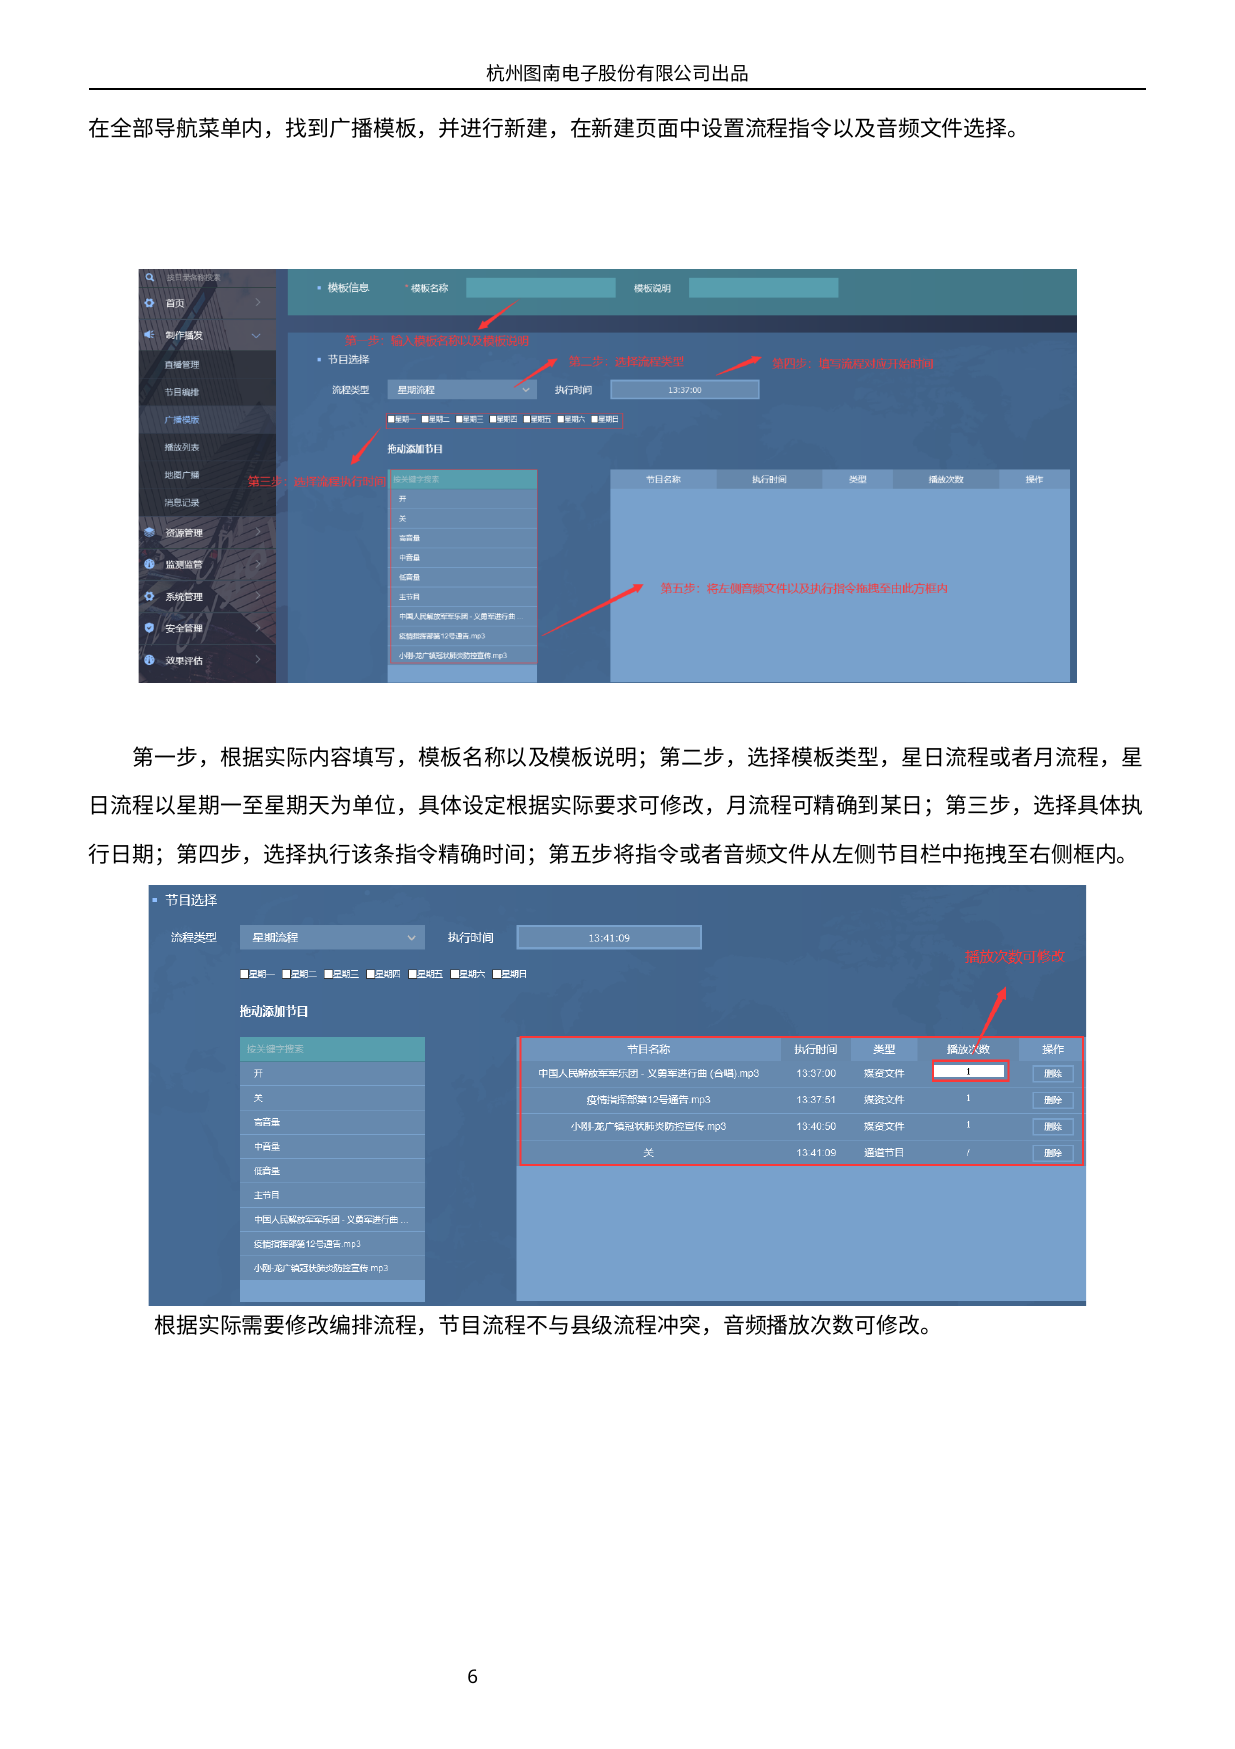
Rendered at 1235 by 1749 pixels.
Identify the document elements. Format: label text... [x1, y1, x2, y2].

picture [138, 269, 1077, 683]
text 在全部导航菜单内，找到广播模板，并进行新建，在新建页面中设置流程指令以及音频文件选择。 [88, 110, 1146, 143]
text 根据实际需要修改编排流程，节目流程不与县级流程冲突，音频播放次数可修改。 [88, 1307, 1146, 1340]
picture [148, 885, 1087, 1306]
text 第一步，根据实际内容填写，模板名称以及模板说明；第二步，选择模板类型，星日流程或者月流程，星日流程以星期一至星期天为单位，具体设定根据实际要求可修改，月流程可精确到某日；第三步，选择具体执行日期；第四步，选择执行该条指令精确时间；第五步将指令或者音频文件从左侧节目栏中拖拽至右侧框内。 [88, 739, 1146, 869]
